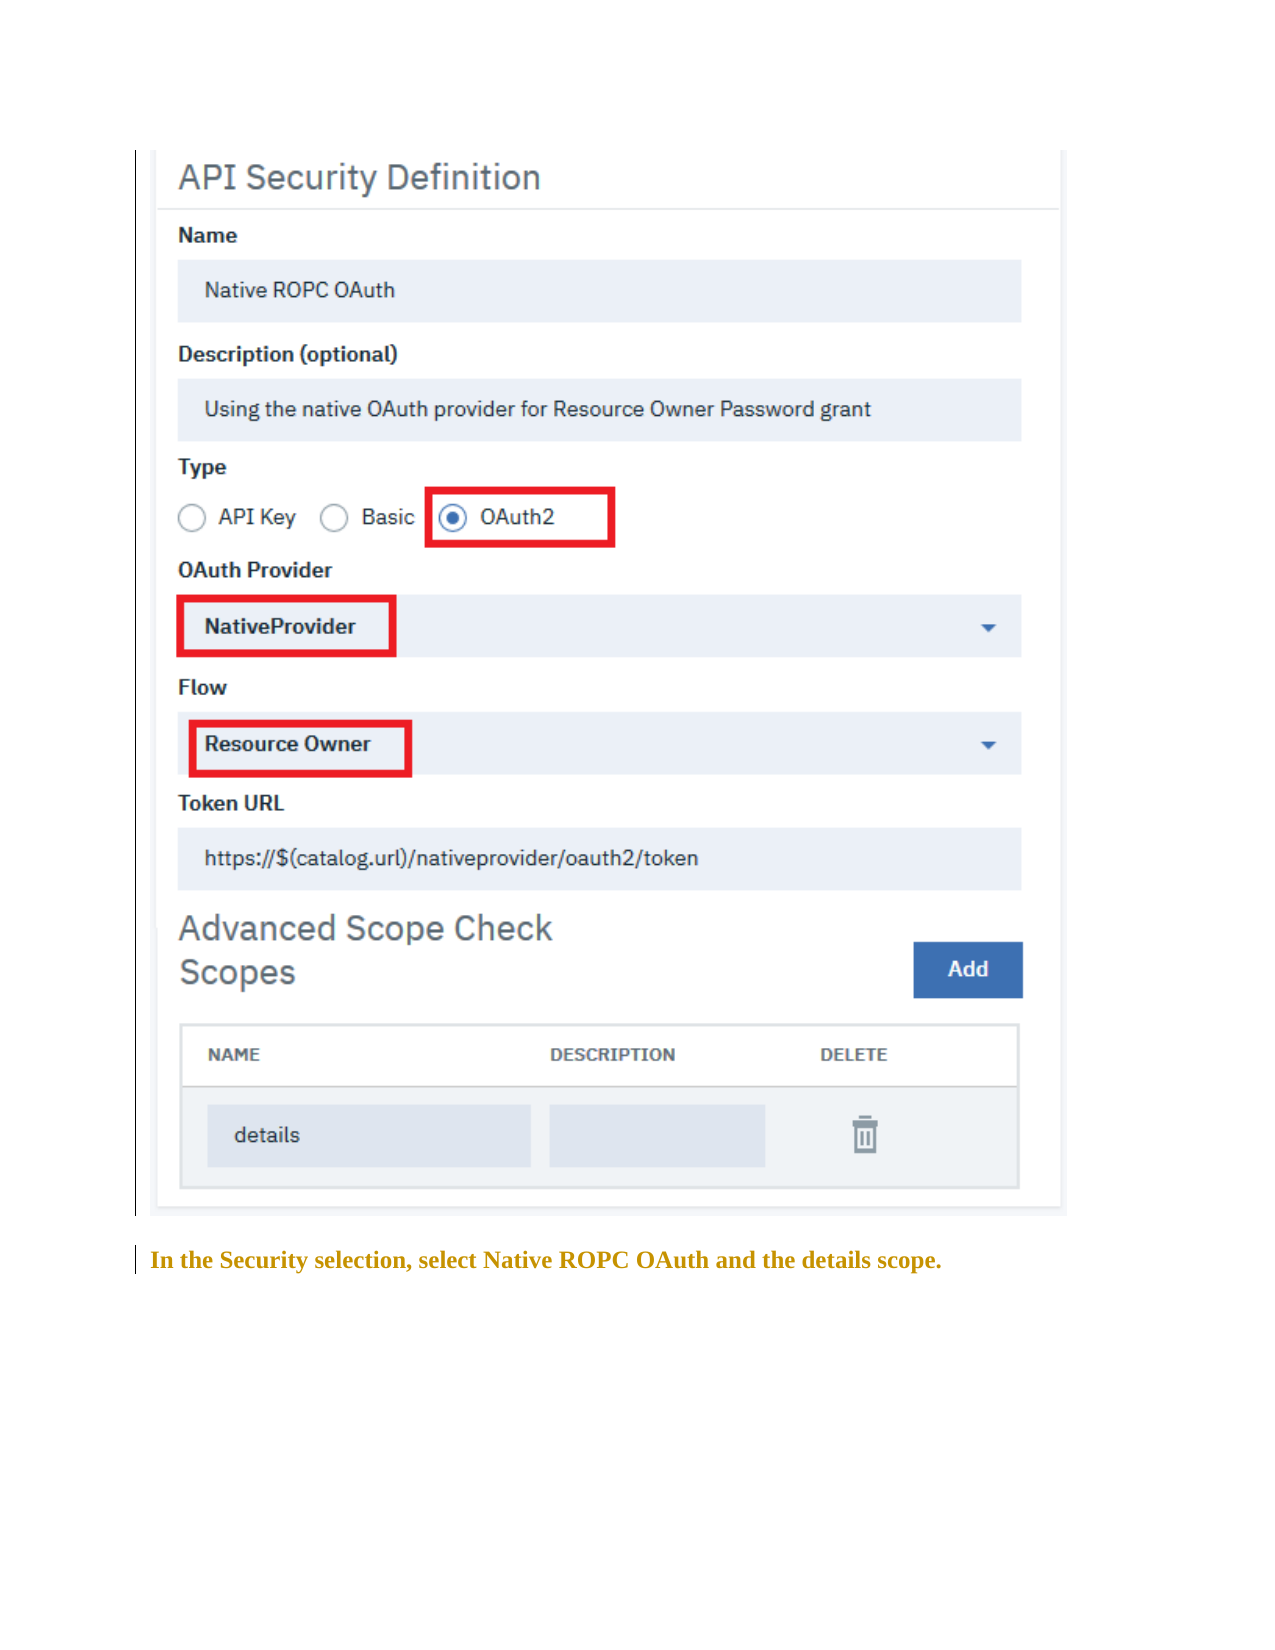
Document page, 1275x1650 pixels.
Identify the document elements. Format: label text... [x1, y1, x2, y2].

picture [150, 150, 1067, 1216]
text In the Security selection, select Native ROPC OAuth and the details scope. [150, 1245, 1125, 1273]
